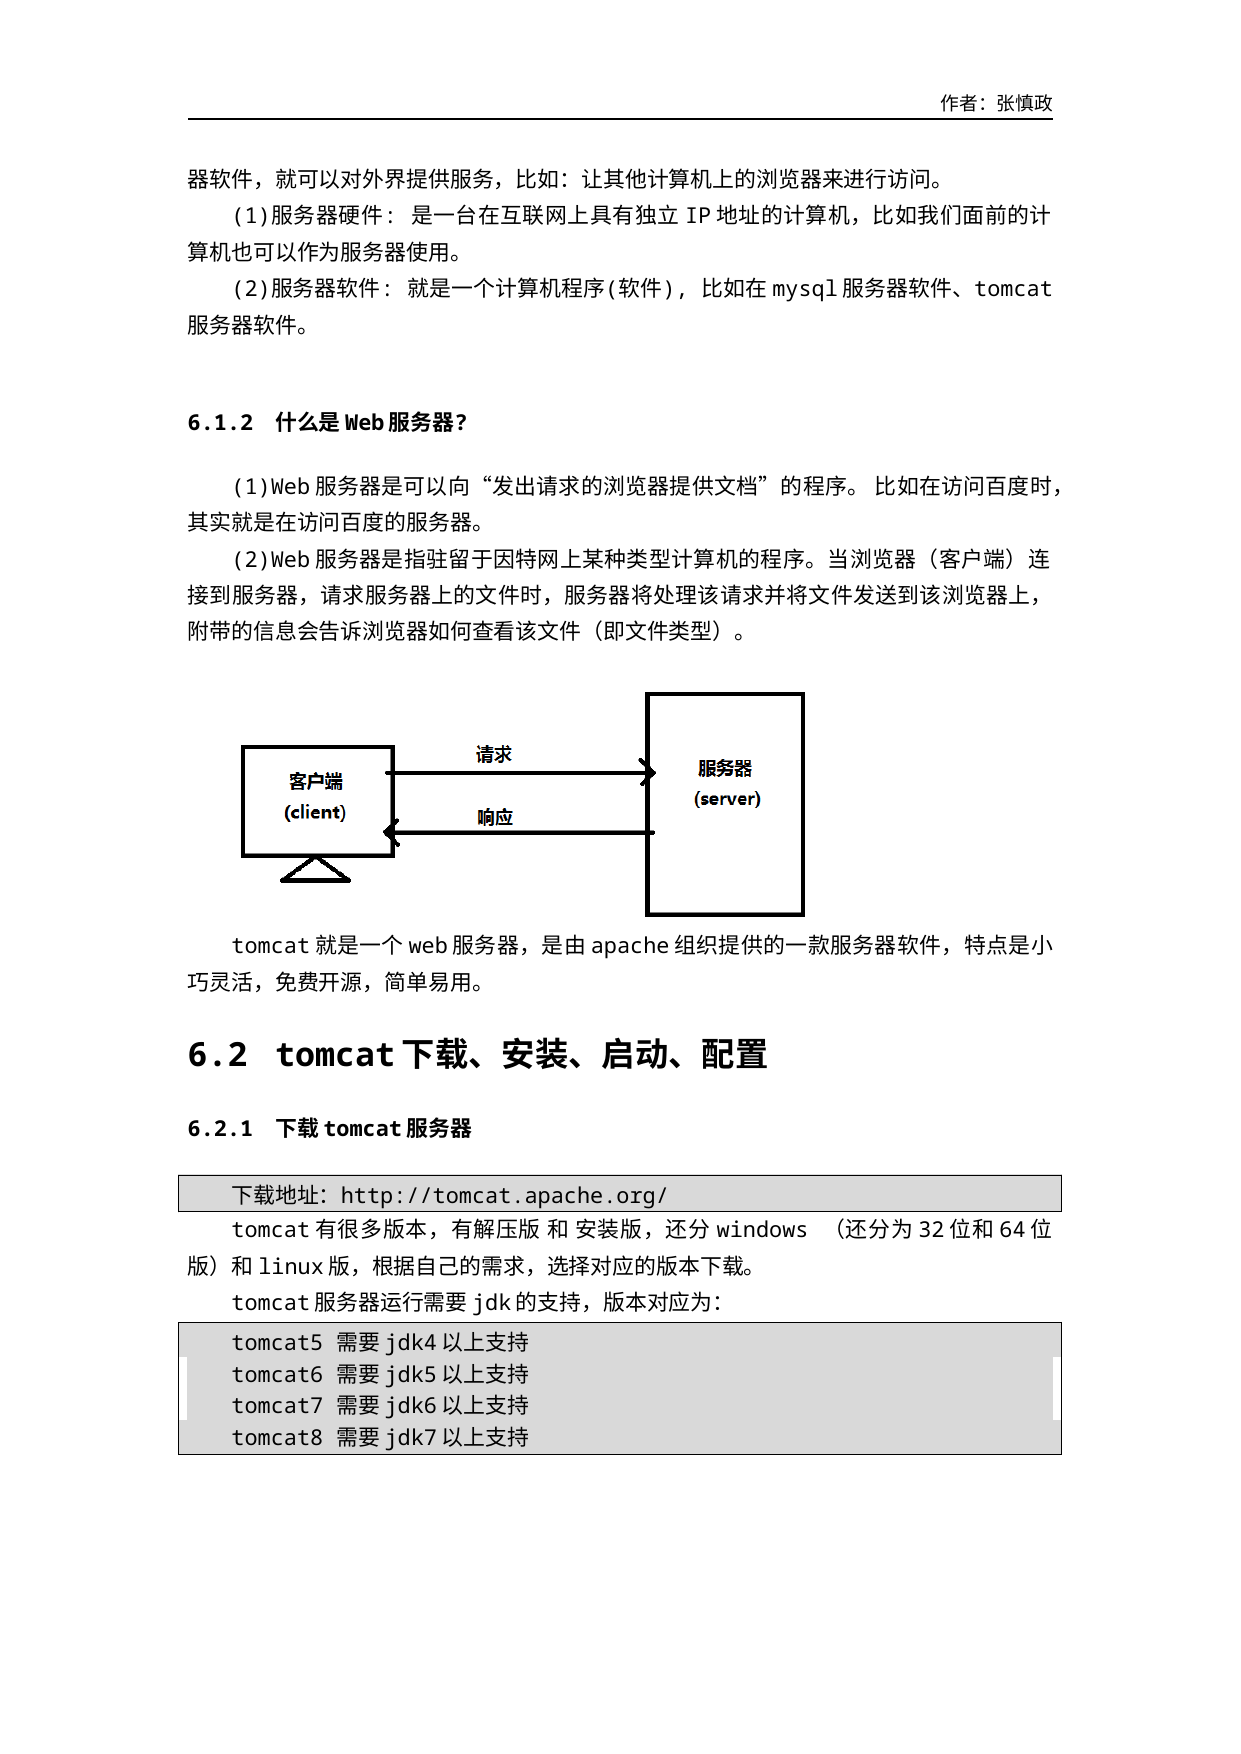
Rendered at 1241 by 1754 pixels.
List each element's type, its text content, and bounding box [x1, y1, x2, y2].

text (2)Web服务器是指驻留于因特网上某种类型计算机的程序。当浏览器（客户端）连接到服务器，请求服务器上的文件时，服务器将处理该请求并将文件发送到该浏览器上，附带的信息会告诉浏览器如何查看该文件（即文件类型）。 [187, 542, 1053, 646]
text tomcat8 需要jdk7以上支持 [179, 1417, 1061, 1454]
text tomcat5 需要jdk4以上支持 [179, 1323, 1061, 1357]
subtitle 什么是Web服务器? [187, 405, 1053, 437]
text tomcat服务器运行需要jdk的支持，版本对应为： [187, 1285, 1053, 1317]
text 下载地址：http://tomcat.apache.org/ [179, 1176, 1061, 1211]
text tomcat6 需要jdk5以上支持 [187, 1357, 1053, 1388]
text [187, 162, 1053, 194]
text tomcat就是一个web服务器，是由apache组织提供的一款服务器软件，特点是小巧灵活，免费开源，简单易用。 [187, 928, 1053, 996]
text tomcat有很多版本，有解压版 和 安装版，还分windows （还分为32位和64位版）和 linux版，根据自己的需求，选择对应的版本下载。 [187, 1212, 1053, 1281]
text (2)服务器软件: 就是一个计算机程序(软件), 比如在mysql服务器软件、tomcat服务器软件。 [187, 271, 1053, 339]
text (1)Web服务器是可以向“发出请求的浏览器提供文档”的程序。 比如在访问百度时，其实就是在访问百度的服务器。 [187, 469, 1053, 537]
subtitle tomcat下载、安装、启动、配置 [187, 1028, 1053, 1077]
text (1)服务器硬件: 是一台在互联网上具有独立IP地址的计算机，比如我们面前的计算机也可以作为服务器使用。 [187, 198, 1053, 266]
text tomcat7 需要jdk6以上支持 [187, 1388, 1053, 1417]
picture [231, 685, 816, 924]
subtitle 下载tomcat服务器 [187, 1111, 1053, 1143]
